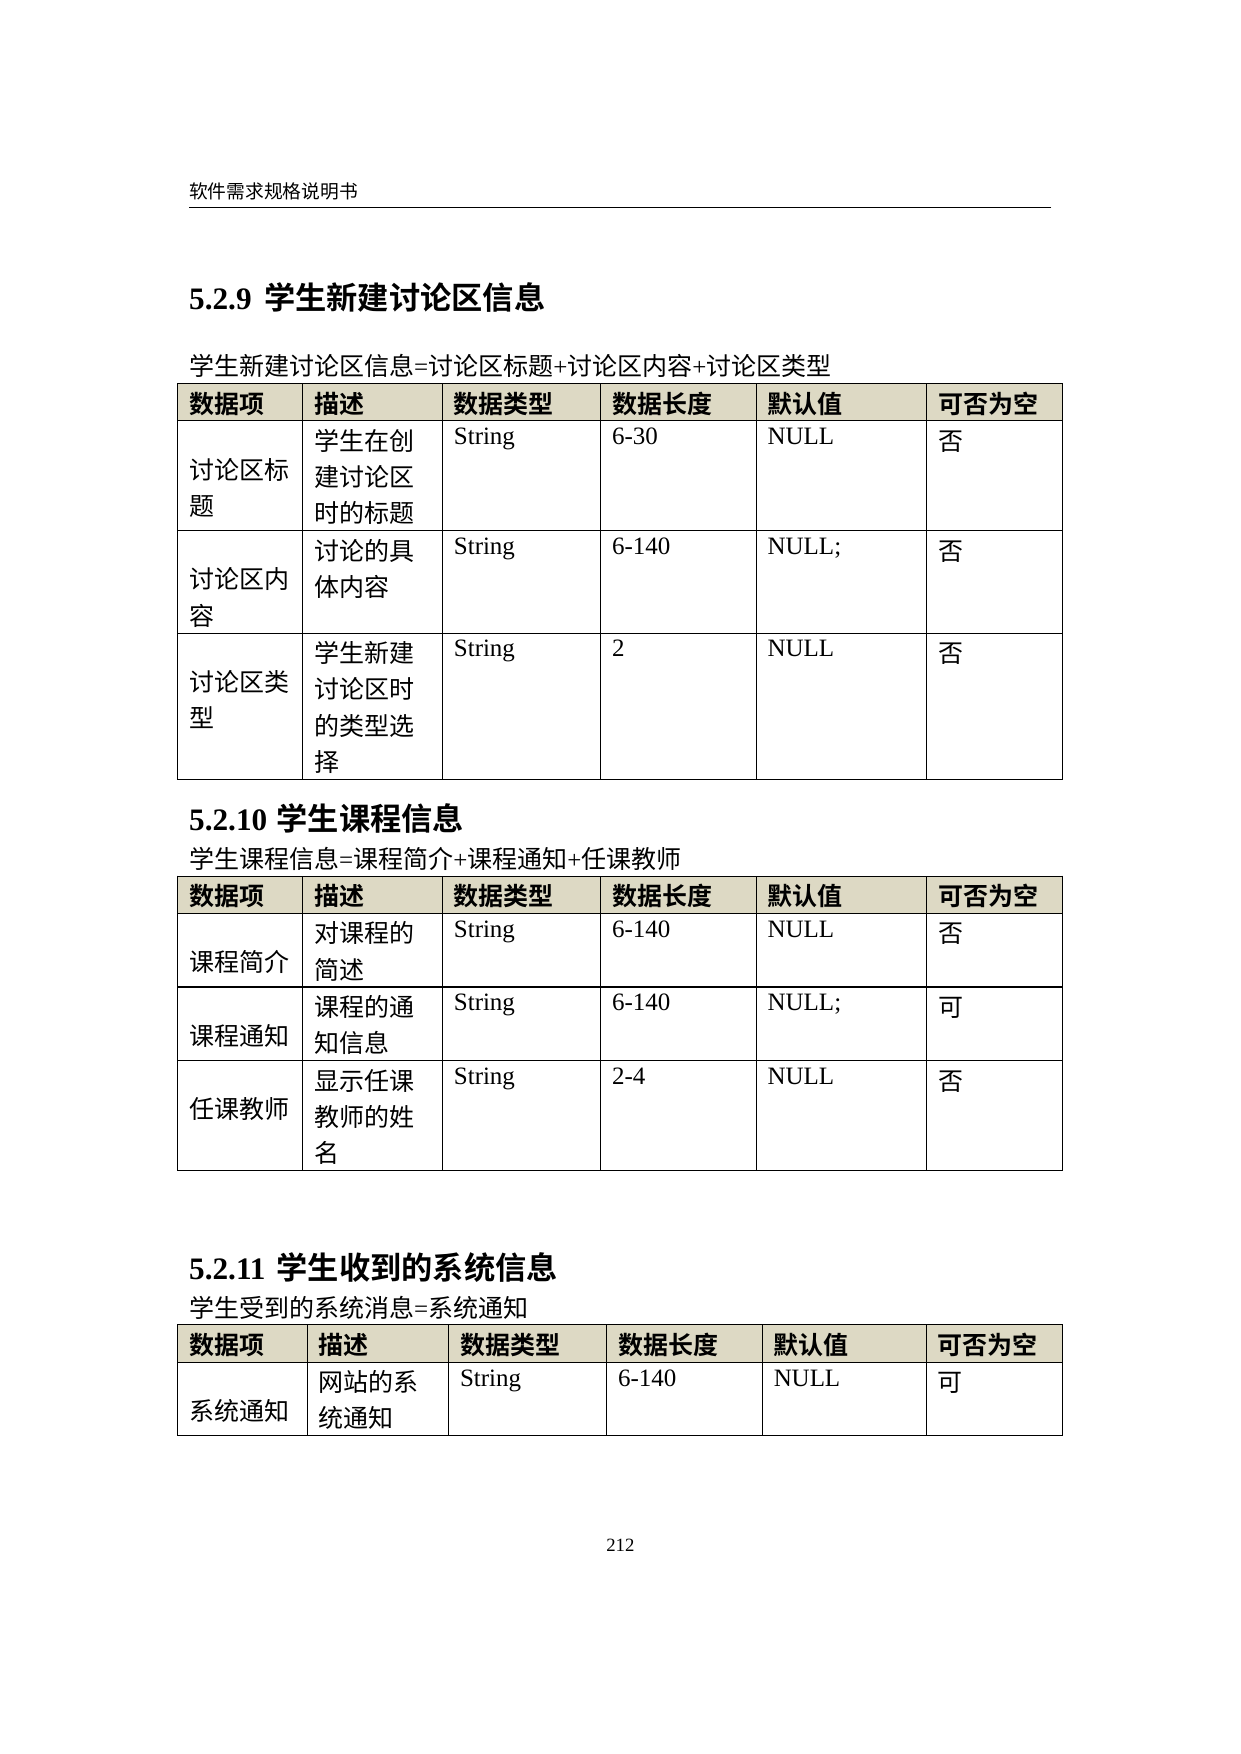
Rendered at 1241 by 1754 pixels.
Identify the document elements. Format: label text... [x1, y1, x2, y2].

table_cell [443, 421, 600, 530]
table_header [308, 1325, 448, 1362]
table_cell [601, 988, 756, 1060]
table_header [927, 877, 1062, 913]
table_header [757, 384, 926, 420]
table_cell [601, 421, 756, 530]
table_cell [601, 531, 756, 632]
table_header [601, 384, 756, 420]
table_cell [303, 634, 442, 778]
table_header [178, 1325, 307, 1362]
text 学生新建讨论区信息=讨论区标题+讨论区内容+讨论区类型 [189, 347, 1051, 383]
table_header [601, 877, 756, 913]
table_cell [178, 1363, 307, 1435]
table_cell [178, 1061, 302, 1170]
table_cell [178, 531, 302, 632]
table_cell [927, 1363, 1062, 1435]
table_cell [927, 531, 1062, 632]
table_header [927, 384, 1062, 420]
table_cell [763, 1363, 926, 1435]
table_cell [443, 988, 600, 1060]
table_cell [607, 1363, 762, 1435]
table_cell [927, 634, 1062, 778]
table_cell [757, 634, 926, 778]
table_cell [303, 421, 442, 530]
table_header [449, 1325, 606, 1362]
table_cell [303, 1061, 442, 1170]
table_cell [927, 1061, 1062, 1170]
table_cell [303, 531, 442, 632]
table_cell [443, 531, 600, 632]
text 学生课程信息=课程简介+课程通知+任课教师 [189, 839, 1051, 876]
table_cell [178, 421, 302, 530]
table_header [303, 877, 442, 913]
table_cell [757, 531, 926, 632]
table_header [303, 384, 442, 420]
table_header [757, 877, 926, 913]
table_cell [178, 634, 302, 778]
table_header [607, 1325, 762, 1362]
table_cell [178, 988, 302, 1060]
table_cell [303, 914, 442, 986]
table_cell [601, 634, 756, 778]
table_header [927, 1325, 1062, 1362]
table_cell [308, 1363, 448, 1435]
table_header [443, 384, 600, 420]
text 学生受到的系统消息=系统通知 [189, 1288, 1051, 1324]
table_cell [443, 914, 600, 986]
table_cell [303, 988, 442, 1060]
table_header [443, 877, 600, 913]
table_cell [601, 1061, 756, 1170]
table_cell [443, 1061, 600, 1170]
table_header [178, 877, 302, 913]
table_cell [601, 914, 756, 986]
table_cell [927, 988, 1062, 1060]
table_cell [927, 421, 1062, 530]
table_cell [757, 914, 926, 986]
subtitle 学生课程信息 [189, 794, 1051, 839]
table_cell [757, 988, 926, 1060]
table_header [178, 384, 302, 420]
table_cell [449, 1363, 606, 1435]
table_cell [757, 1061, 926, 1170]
subtitle 学生收到的系统信息 [189, 1243, 1051, 1288]
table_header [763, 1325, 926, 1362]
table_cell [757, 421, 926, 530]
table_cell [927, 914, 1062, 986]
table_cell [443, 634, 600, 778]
subtitle 学生新建讨论区信息 [189, 273, 1051, 318]
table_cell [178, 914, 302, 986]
